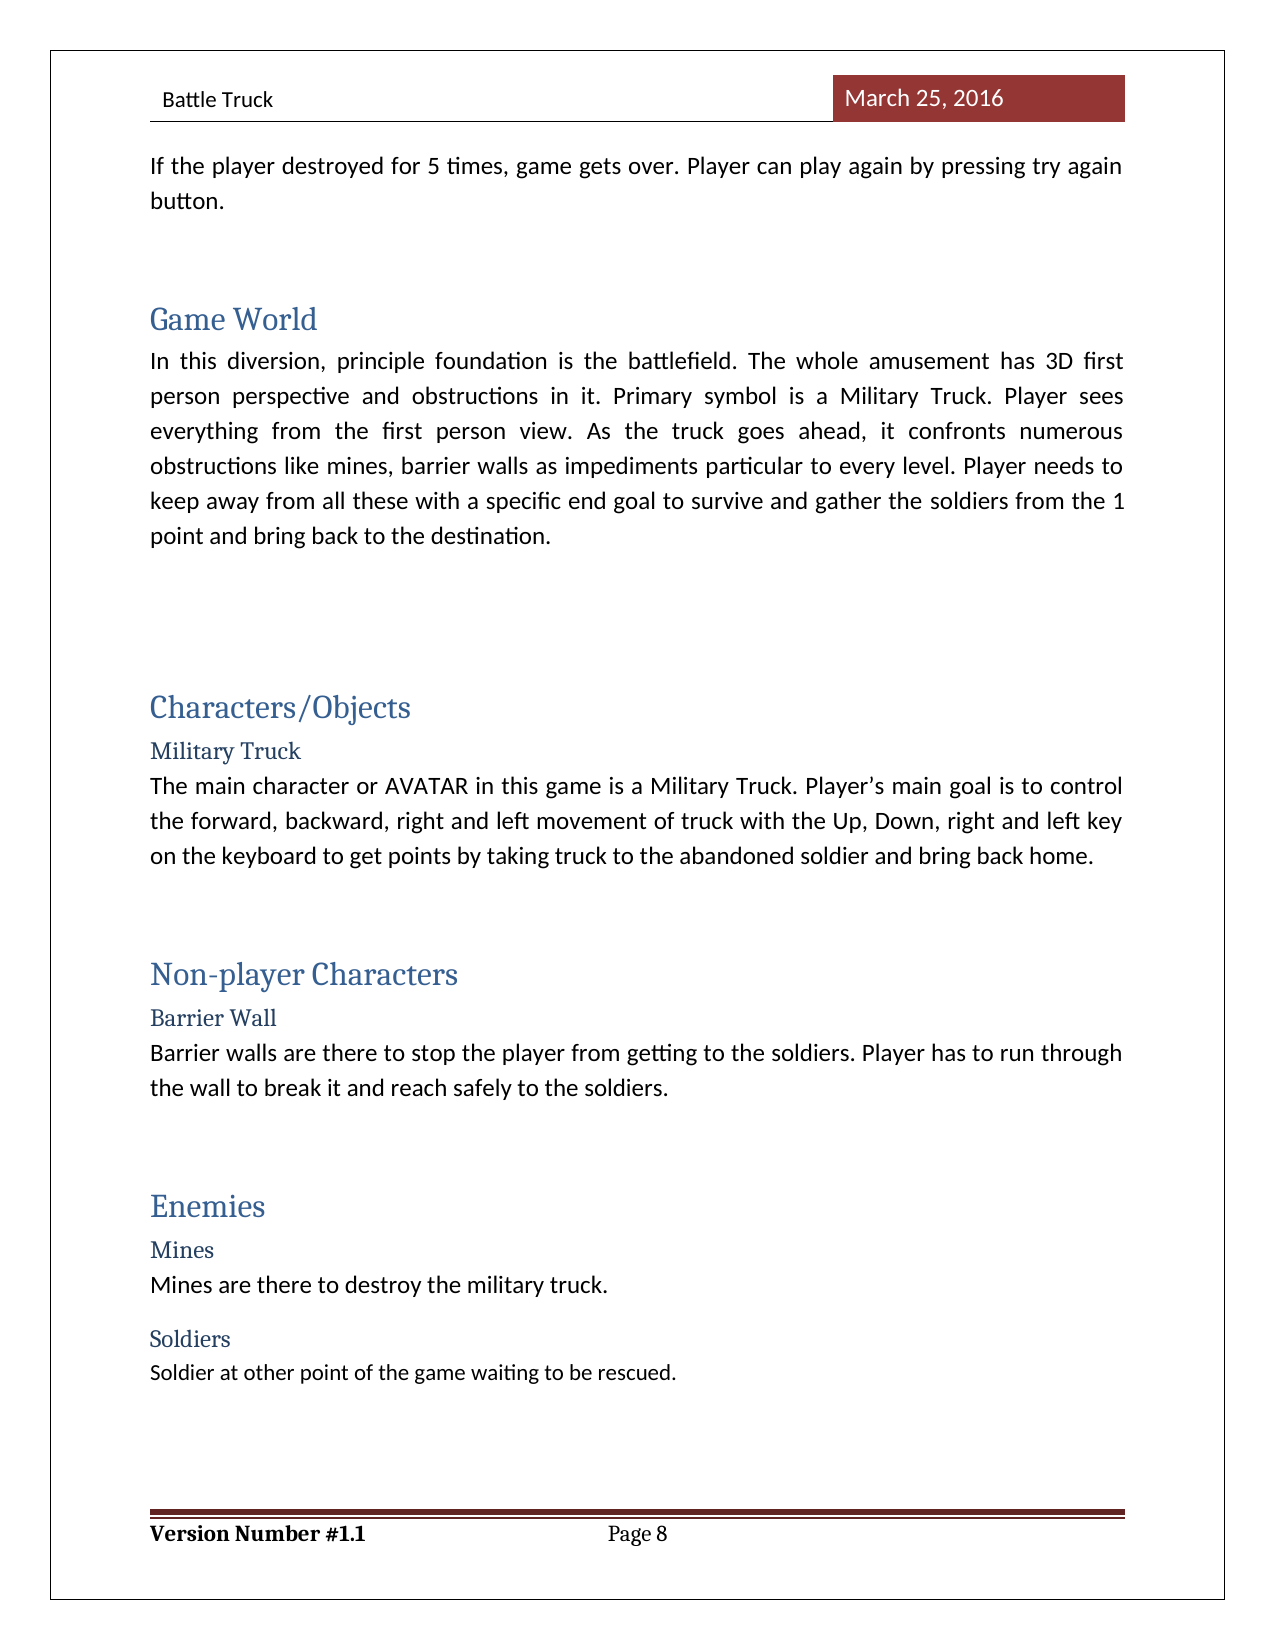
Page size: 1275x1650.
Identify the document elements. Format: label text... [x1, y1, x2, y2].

subtitle Military Truck [150, 737, 1125, 766]
subtitle Non-player Characters [150, 956, 1125, 994]
text Mines are there to destroy the military truck. [150, 1269, 1125, 1300]
text The main character or AVATAR in this game is a Military Truck. Player’s main goal is to control the forward, backward, right and left movement of truck with the Up, Down, right and left key on the keyboard to get points by taking truck to the abandoned soldier and bring back home. [150, 770, 1125, 871]
text Barrier walls are there to stop the player from getting to the soldiers. Player has to run through the wall to break it and reach safely to the soldiers. [150, 1037, 1125, 1103]
subtitle Soldiers [150, 1325, 1125, 1354]
text Soldier at other point of the game waiting to be rescued. [150, 1358, 1125, 1386]
subtitle Enemies [150, 1188, 1125, 1226]
text In this diversion, principle foundation is the battlefield. The whole amusement has 3D first person perspective and obstructions in it. Primary symbol is a Military Truck. Player sees everything from the first person view. As the truck goes ahead, it confronts numerous obstructions like mines, barrier walls as impediments particular to every level. Player needs to keep away from all these with a specific end goal to survive and gather the soldiers from the 1 point and bring back to the destination. [150, 345, 1125, 550]
subtitle Mines [150, 1236, 1125, 1265]
subtitle Barrier Wall [150, 1004, 1125, 1033]
subtitle Characters/Objects [150, 689, 1125, 727]
subtitle Game World [150, 301, 1125, 339]
text If the player destroyed for 5 times, game gets over. Player can play again by pressing try again button. [150, 150, 1125, 216]
